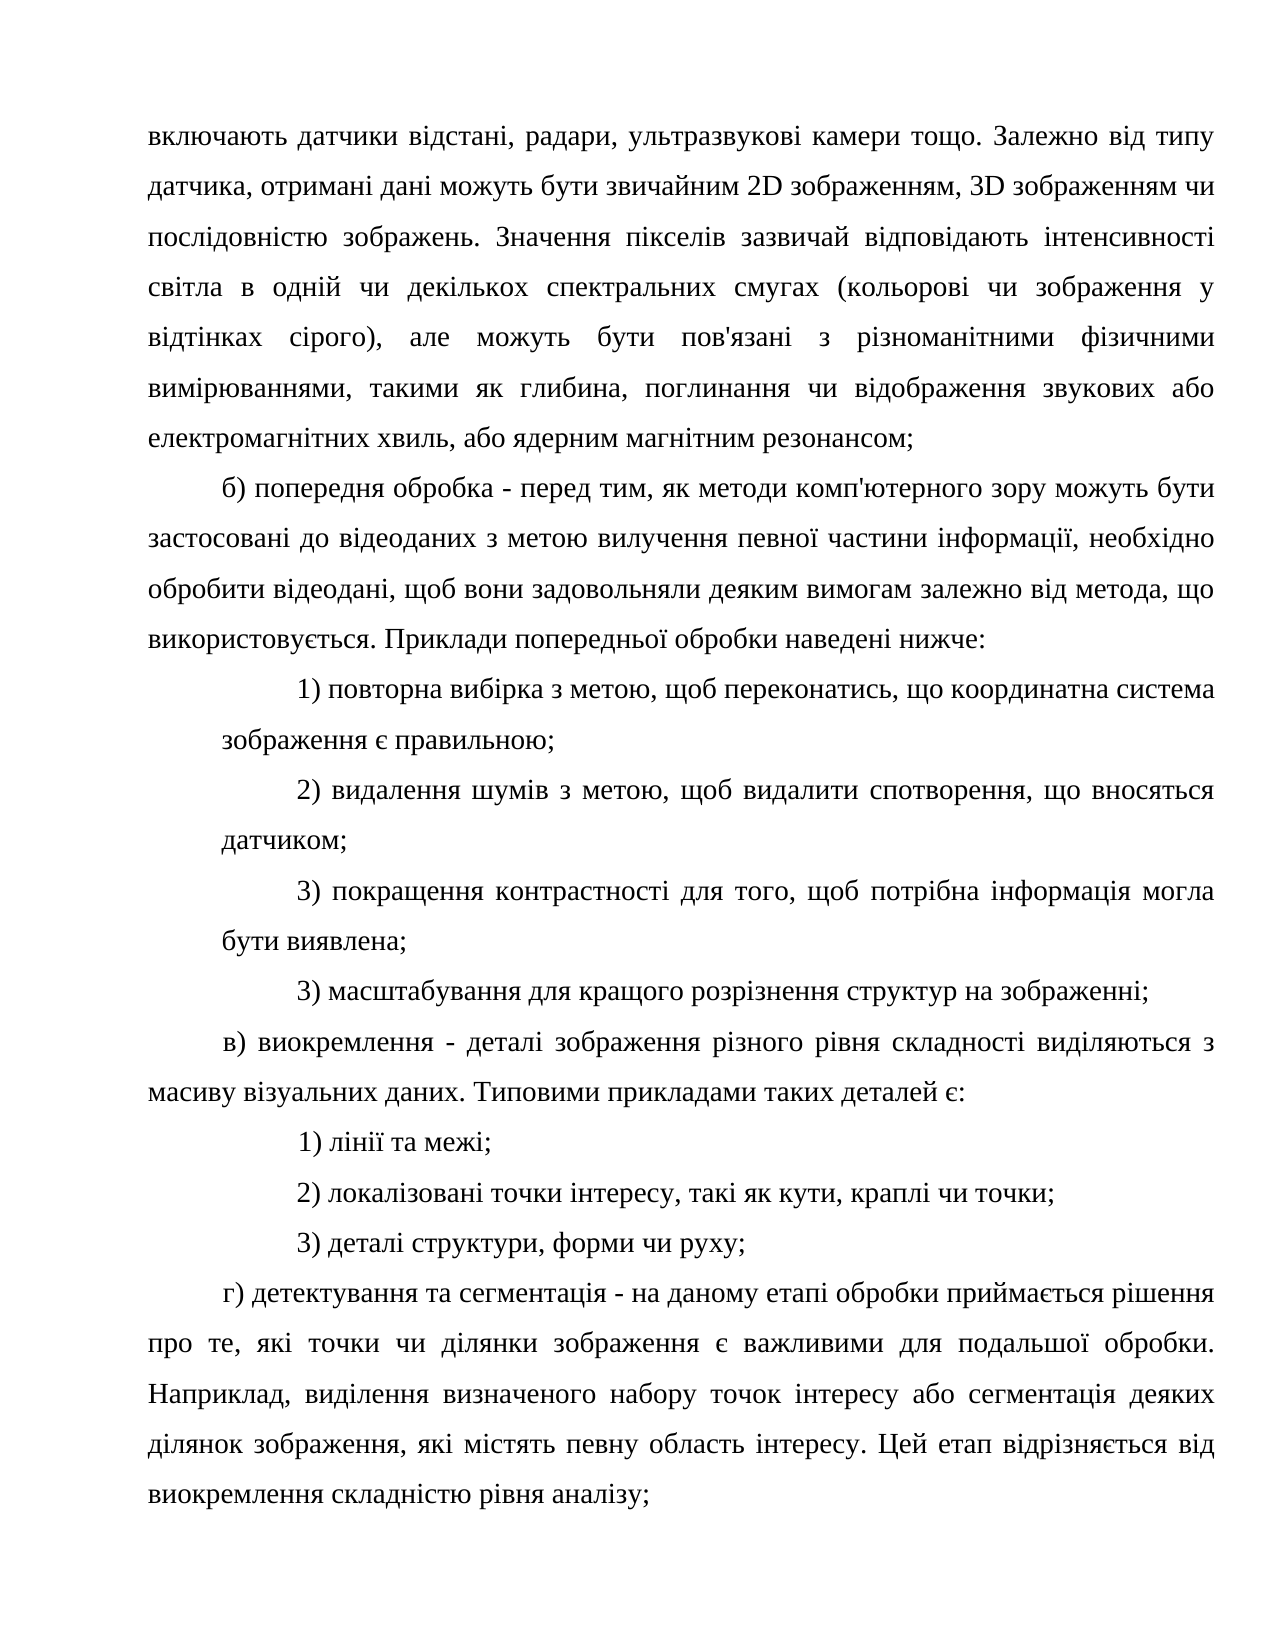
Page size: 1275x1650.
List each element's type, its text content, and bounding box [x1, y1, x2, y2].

text в) виокремлення - деталі зображення різного рівня складності виділяються з масиву візуальних даних. Типовими прикладами таких деталей є: [148, 1024, 1216, 1108]
text 3) деталі структури, форми чи руху; [221, 1225, 1216, 1258]
text 2) видалення шумів з метою, щоб видалити спотворення, що вносяться датчиком; [221, 772, 1216, 856]
text 1) повторна вибірка з метою, щоб переконатись, що координатна система зображення є правильною; [221, 672, 1216, 755]
text г) детектування та сегментація - на даному етапі обробки приймається рішення про те, які точки чи ділянки зображення є важливими для подальшої обробки. Наприклад, виділення визначеного набору точок інтересу або сегментація деяких ділянок зображення, які містять певну область інтересу. Цей етап відрізняється від виокремлення складністю рівня аналізу; [148, 1275, 1216, 1510]
text 3) масштабування для кращого розрізнення структур на зображенні; [221, 973, 1216, 1007]
text 1) лінії та межі; [223, 1124, 1216, 1158]
text 2) локалізовані точки інтересу, такі як кути, краплі чи точки; [221, 1175, 1216, 1208]
text 3) покращення контрастності для того, щоб потрібна інформація могла бути виявлена; [221, 873, 1216, 957]
text б) попередня обробка - перед тим, як методи комп'ютерного зору можуть бути застосовані до відеоданих з метою вилучення певної частини інформації, необхідно обробити відеодані, щоб вони задовольняли деяким вимогам залежно від метода, що використовується. Приклади попередньої обробки наведені нижче: [148, 470, 1216, 655]
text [148, 118, 1216, 453]
